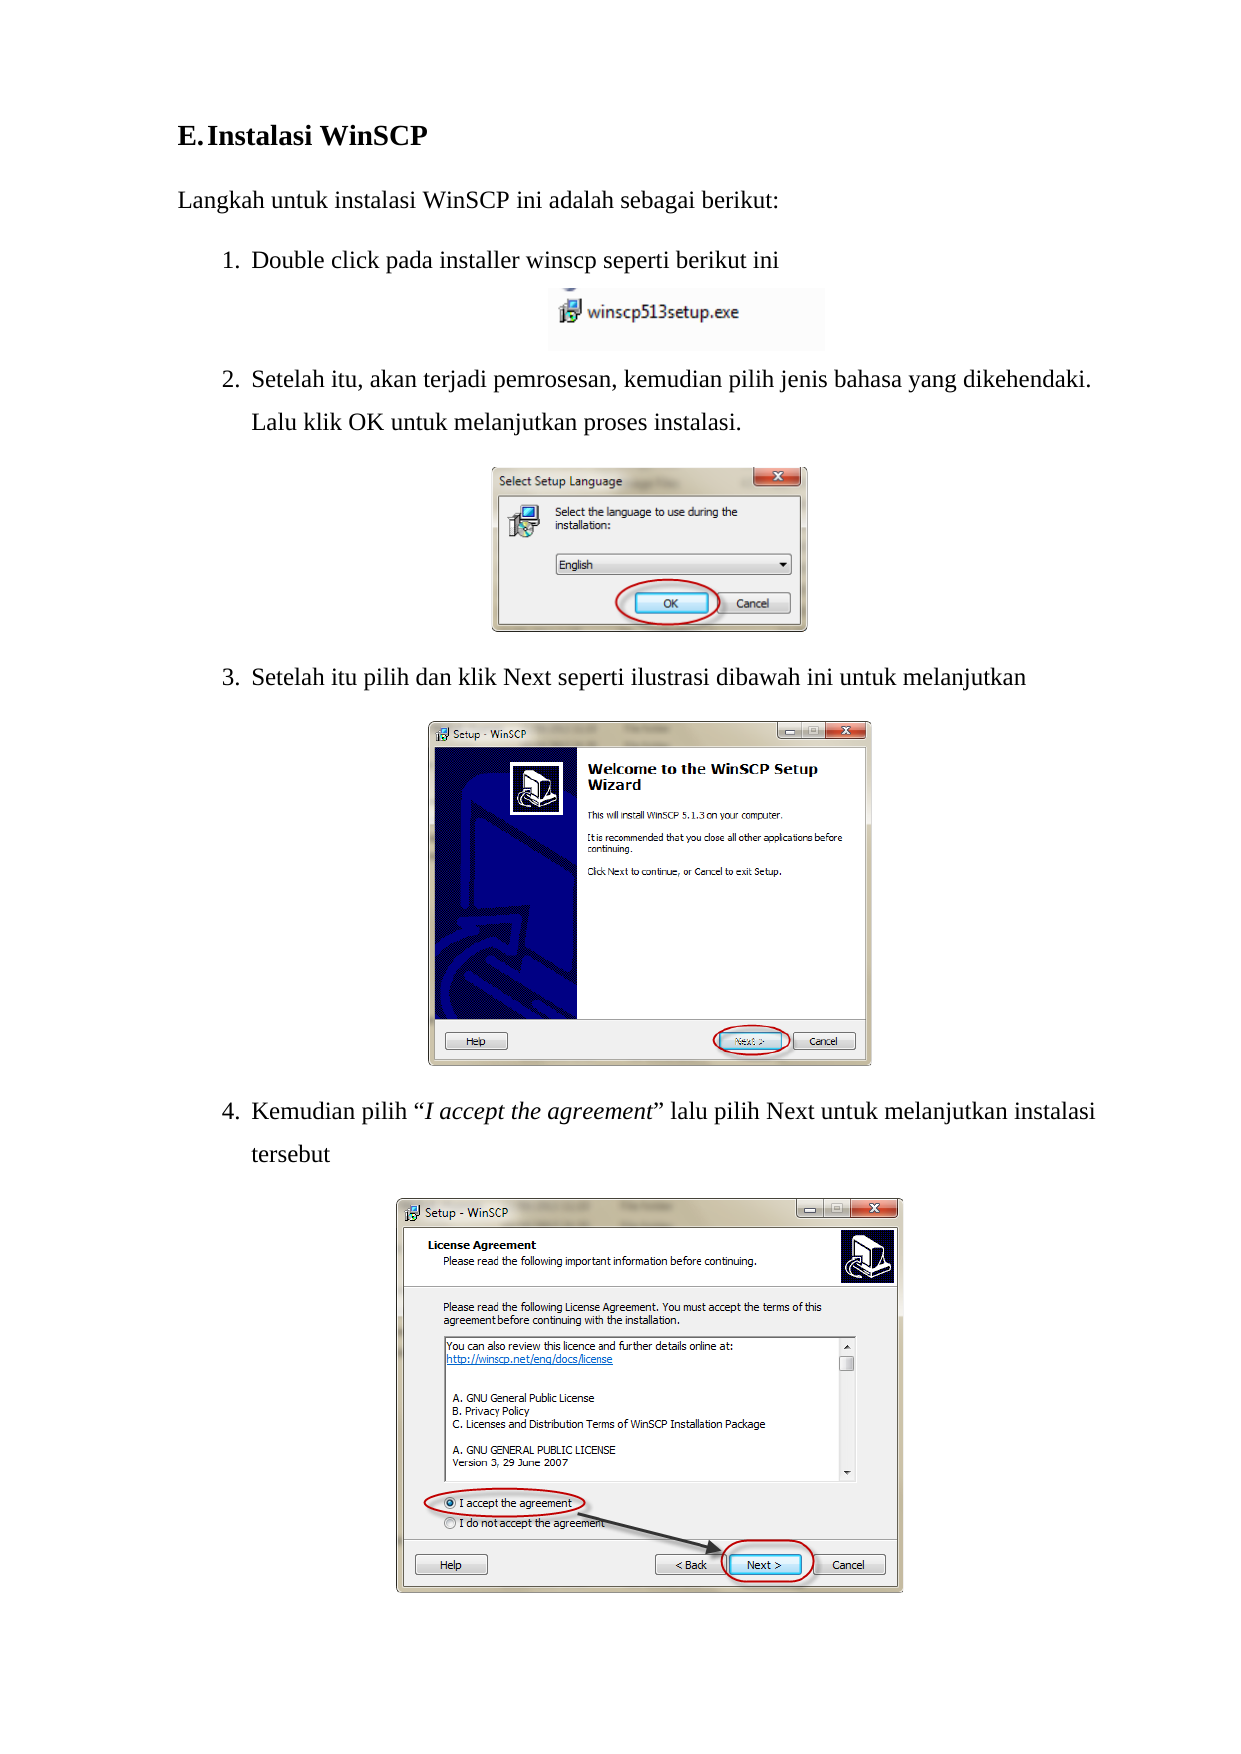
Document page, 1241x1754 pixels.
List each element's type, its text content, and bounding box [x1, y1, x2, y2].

picture [491, 467, 808, 632]
text Langkah untuk instalasi WinSCP ini adalah sebagai berikut: [177, 185, 1122, 214]
list Setelah itu pilih dan klik Next seperti ilustrasi dibawah ini untuk melanjutkan [222, 662, 1122, 691]
list Setelah itu, akan terjadi pemrosesan, kemudian pilih jenis bahasa yang dikehendaki. Lalu klik OK untuk melanjutkan proses instalasi. [222, 364, 1122, 436]
picture [396, 1198, 904, 1593]
list Instalasi WinSCP [177, 118, 1122, 152]
list Kemudian pilih “I accept the agreement” lalu pilih Next untuk melanjutkan instalasi tersebut [222, 1096, 1122, 1168]
list Double click pada installer winscp seperti berikut ini [222, 245, 1122, 274]
picture [428, 721, 872, 1066]
